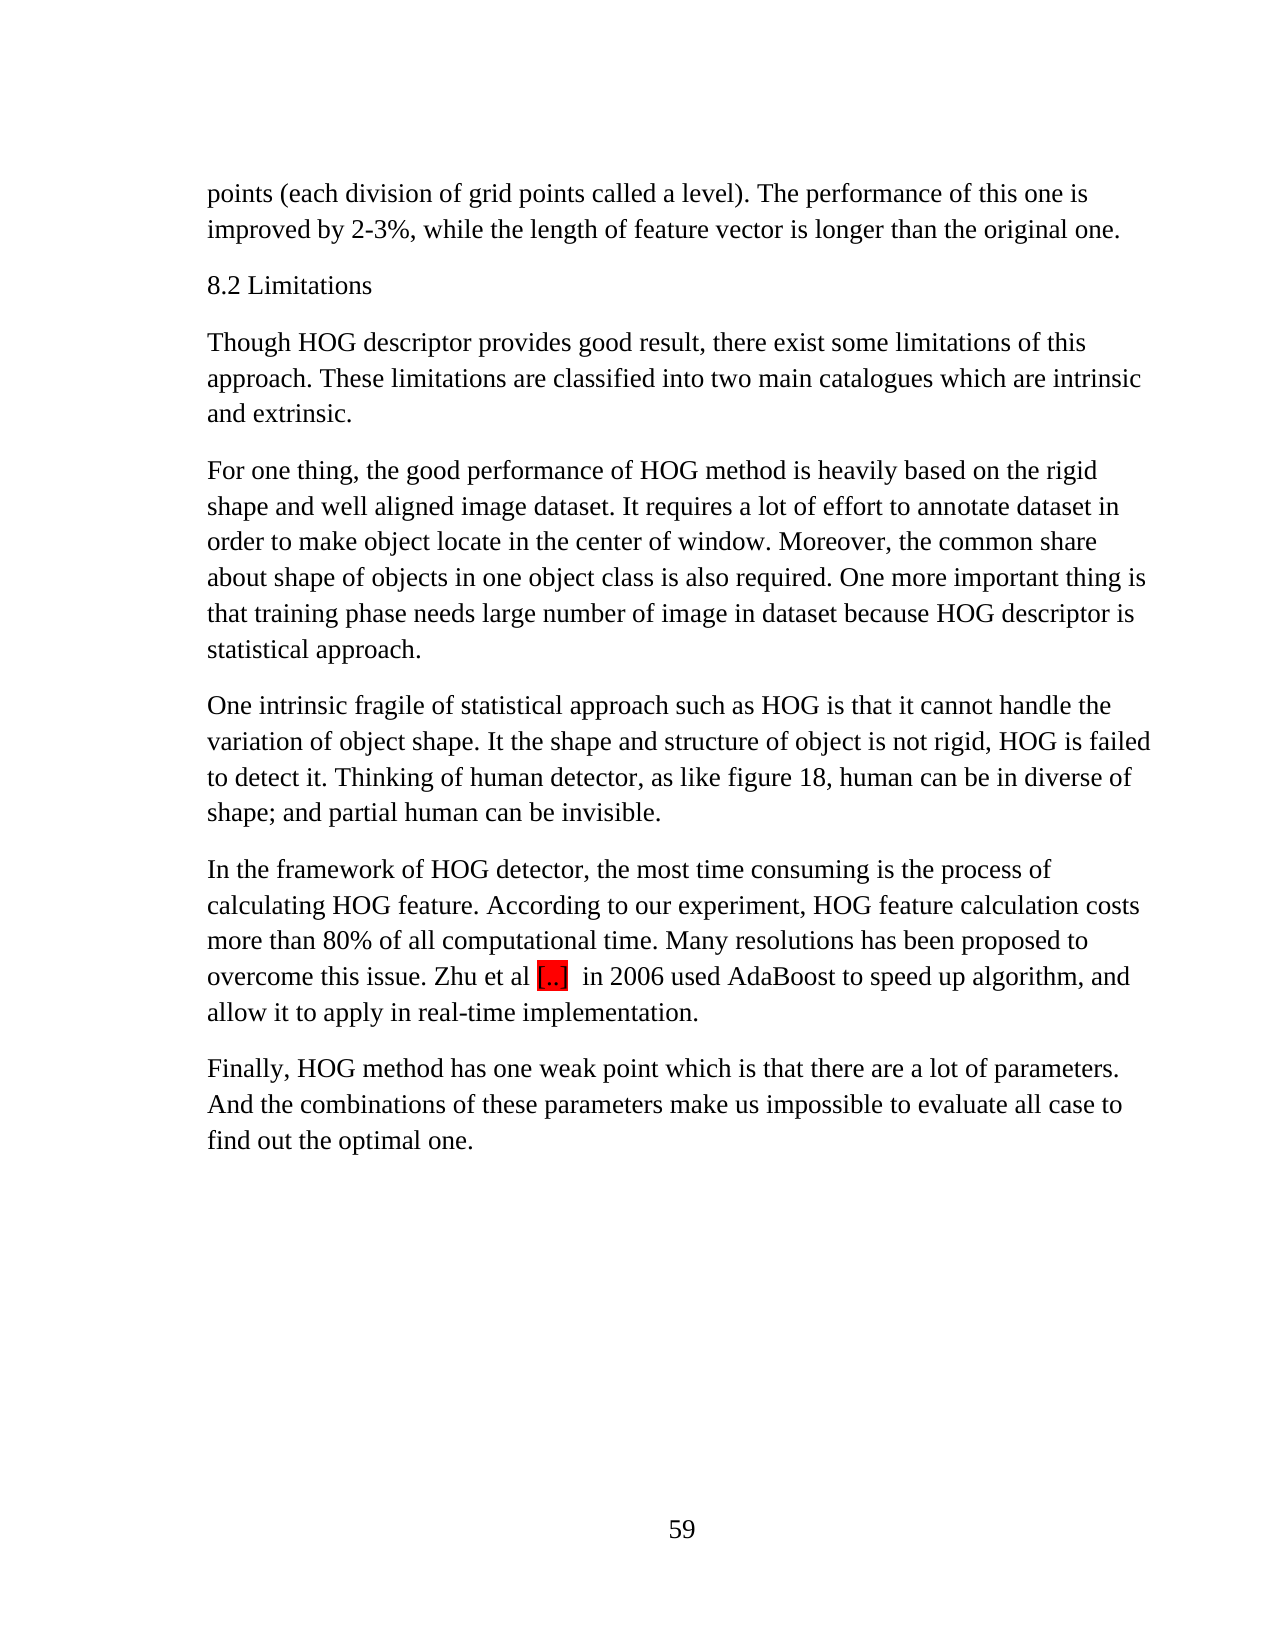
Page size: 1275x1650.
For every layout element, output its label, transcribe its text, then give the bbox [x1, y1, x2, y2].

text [207, 177, 1157, 244]
text One intrinsic fragile of statistical approach such as HOG is that it cannot handle the variation of object shape. It the shape and structure of object is not rigid, HOG is failed to detect it. Thinking of human detector, as like figure 18, human can be in diverse of shape; and partial human can be invisible. [207, 689, 1157, 828]
text For one thing, the good performance of HOG method is heavily based on the rigid shape and well aligned image dataset. It requires a lot of effort to annotate dataset in order to make object locate in the center of window. Moreover, the common share about shape of objects in one object class is also required. One more important thing is that training phase needs large number of image in dataset because HOG descriptor is statistical approach. [207, 454, 1157, 664]
text 8.2 Limitations [207, 269, 1157, 301]
text Finally, HOG method has one weak point which is that there are a lot of parameters. And the combinations of these parameters make us impossible to evaluate all case to find out the optimal one. [207, 1052, 1157, 1155]
text In the framework of HOG detector, the most time consuming is the process of calculating HOG feature. According to our experiment, HOG feature calculation costs more than 80% of all computational time. Many resolutions has been proposed to overcome this issue. Zhu et al [..] in 2006 used AdaBoost to speed up algorithm, and allow it to apply in real-time implementation. [207, 853, 1157, 1027]
text Though HOG descriptor provides good result, there exist some limitations of this approach. These limitations are classified into two main catalogues which are intrinsic and extrinsic. [207, 326, 1157, 429]
